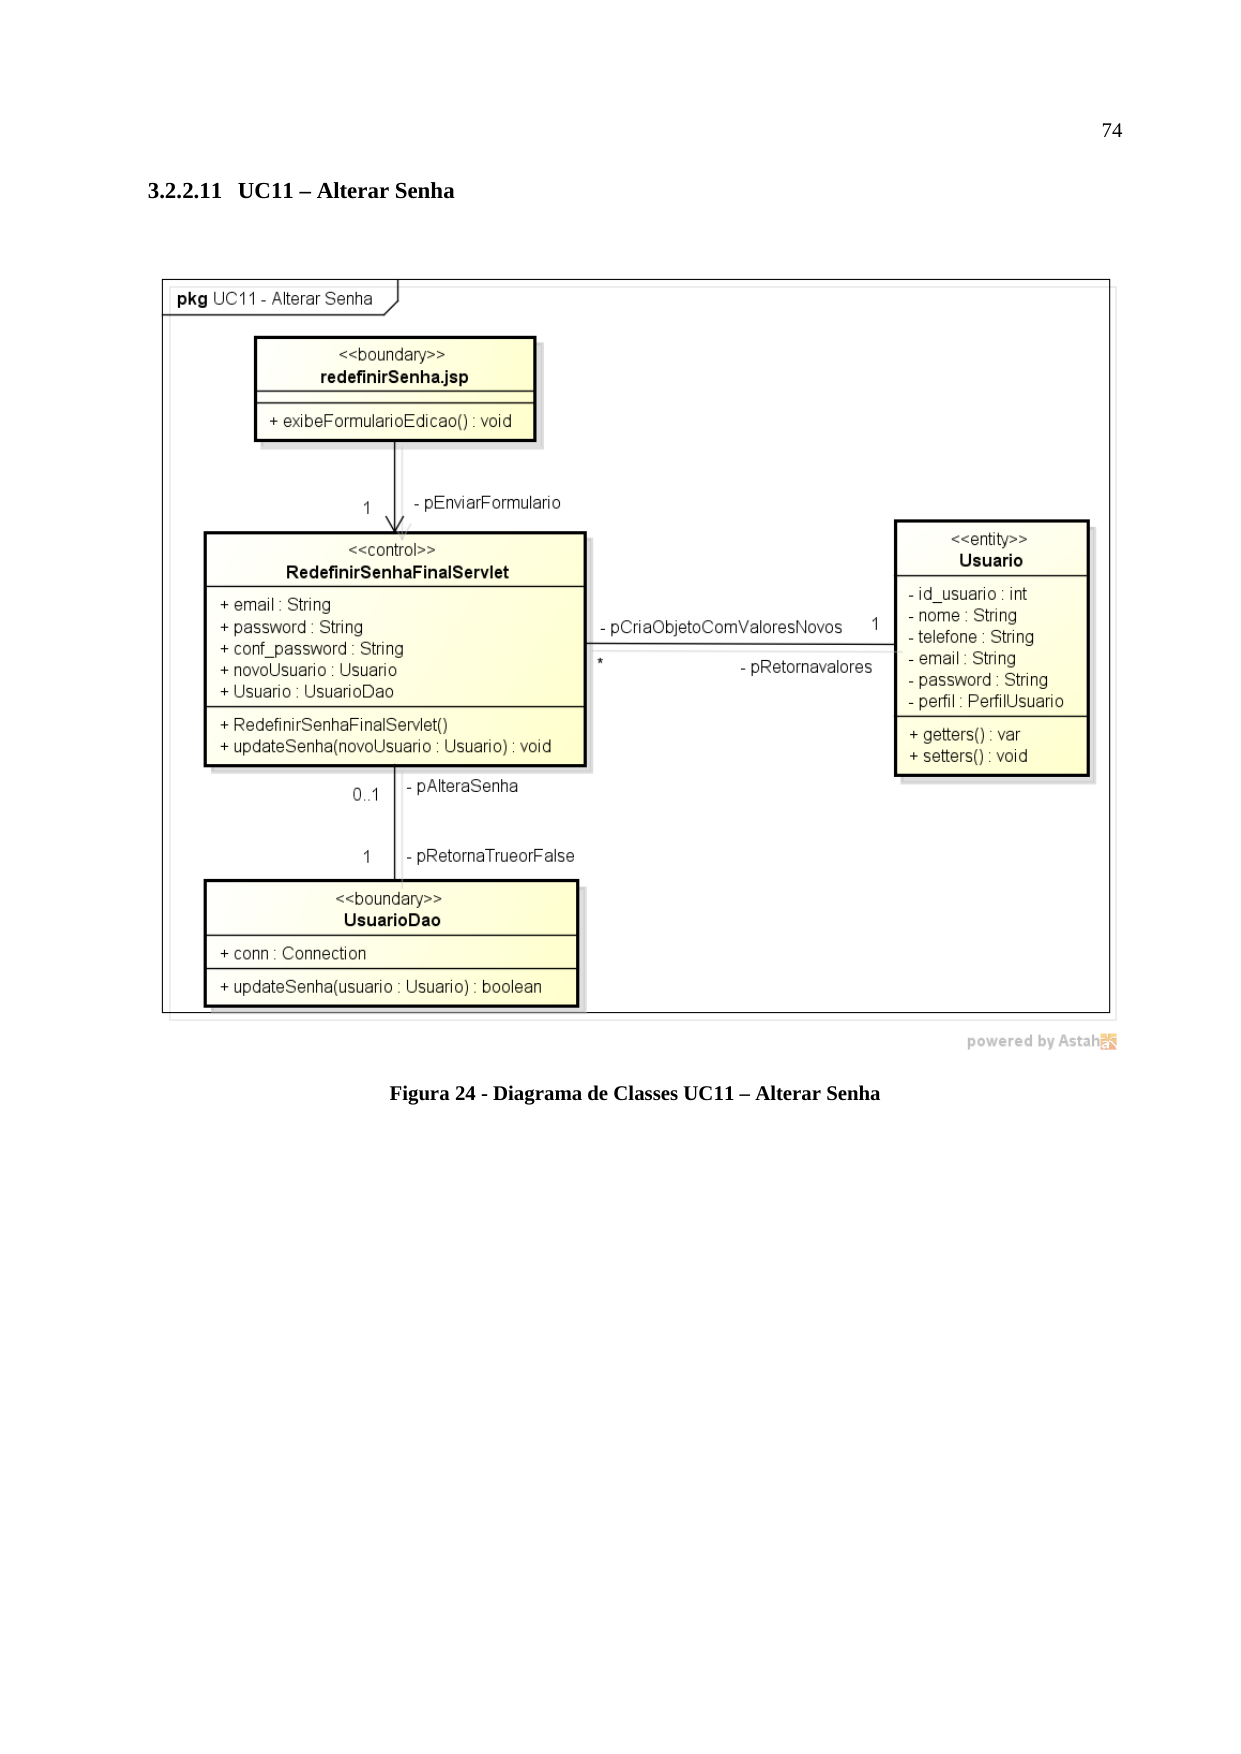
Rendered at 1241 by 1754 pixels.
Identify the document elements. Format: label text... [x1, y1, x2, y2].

subtitle UC11 – Alterar Senha [148, 177, 1122, 203]
picture [148, 266, 1122, 1055]
